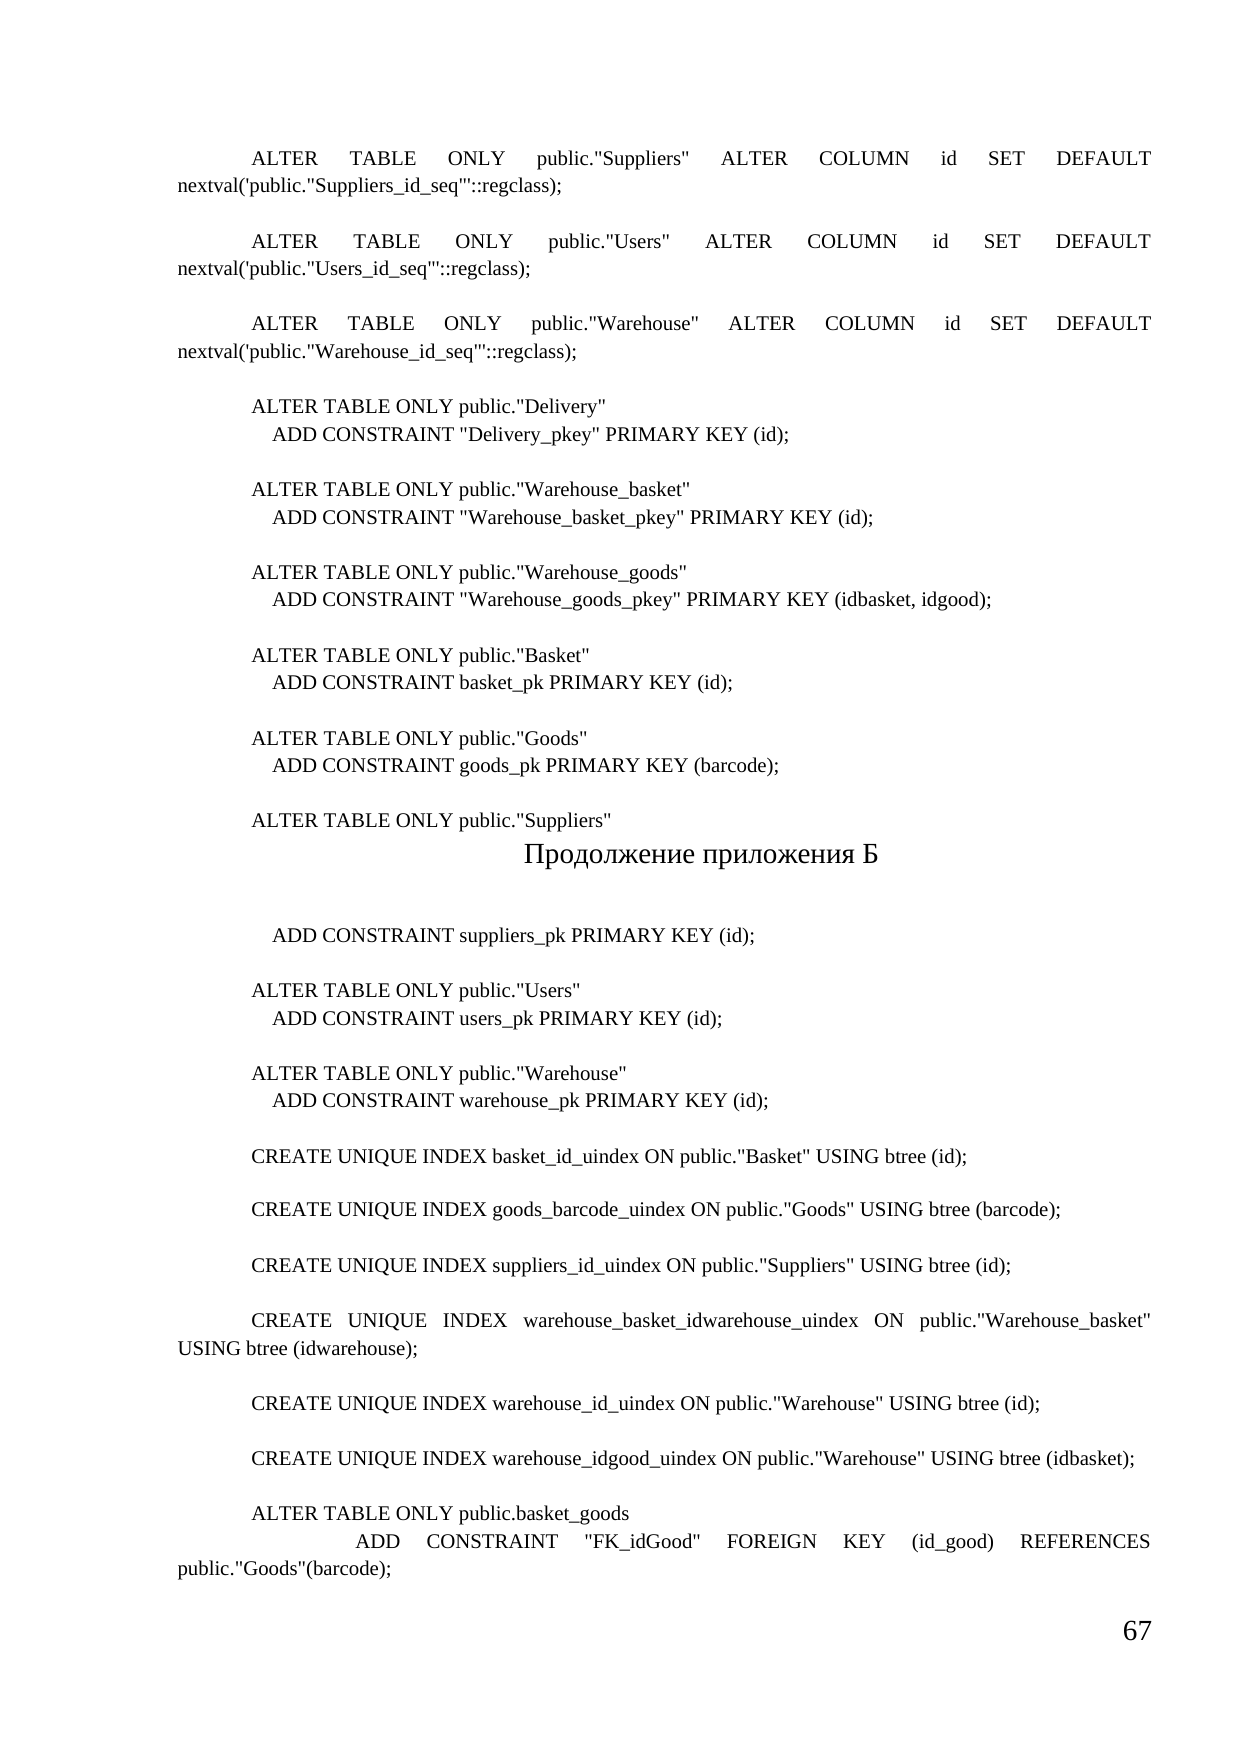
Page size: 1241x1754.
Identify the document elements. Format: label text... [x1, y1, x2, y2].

text ALTER TABLE ONLY public."Users" ALTER COLUMN id SET DEFAULT nextval('public."Users_id_seq"'::regclass); [177, 228, 1152, 280]
text ADD CONSTRAINT "Warehouse_goods_pkey" PRIMARY KEY (idbasket, idgood); [177, 587, 1152, 611]
text ALTER TABLE ONLY public."Warehouse" [177, 1061, 1152, 1085]
text ADD CONSTRAINT basket_pk PRIMARY KEY (id); [177, 670, 1152, 694]
text ADD CONSTRAINT users_pk PRIMARY KEY (id); [177, 1006, 1152, 1030]
text ALTER TABLE ONLY public."Basket" [177, 643, 1152, 667]
text ALTER TABLE ONLY public.basket_goods [177, 1501, 1152, 1525]
text Продолжение приложения Б [177, 836, 1152, 869]
text ADD CONSTRAINT "Delivery_pkey" PRIMARY KEY (id); [177, 422, 1152, 446]
text ALTER TABLE ONLY public."Warehouse_goods" [177, 560, 1152, 584]
text CREATE UNIQUE INDEX basket_id_uindex ON public."Basket" USING btree (id); [177, 1144, 1152, 1168]
text ADD CONSTRAINT goods_pk PRIMARY KEY (barcode); [177, 753, 1152, 777]
text CREATE UNIQUE INDEX warehouse_idgood_uindex ON public."Warehouse" USING btree (idbasket); [177, 1446, 1152, 1470]
text ADD CONSTRAINT warehouse_pk PRIMARY KEY (id); [177, 1088, 1152, 1112]
text ALTER TABLE ONLY public."Suppliers" ALTER COLUMN id SET DEFAULT nextval('public."Suppliers_id_seq"'::regclass); [177, 146, 1152, 197]
text ADD CONSTRAINT suppliers_pk PRIMARY KEY (id); [177, 923, 1152, 947]
text ALTER TABLE ONLY public."Users" [177, 978, 1152, 1002]
text ADD CONSTRAINT "Warehouse_basket_pkey" PRIMARY KEY (id); [177, 504, 1152, 529]
text ALTER TABLE ONLY public."Delivery" [177, 394, 1152, 418]
text ADD CONSTRAINT "FK_idGood" FOREIGN KEY (id_good) REFERENCES public."Goods"(barcode); [177, 1529, 1152, 1580]
text ALTER TABLE ONLY public."Suppliers" [177, 808, 1152, 832]
text CREATE UNIQUE INDEX warehouse_id_uindex ON public."Warehouse" USING btree (id); [177, 1391, 1152, 1415]
text ALTER TABLE ONLY public."Warehouse" ALTER COLUMN id SET DEFAULT nextval('public."Warehouse_id_seq"'::regclass); [177, 311, 1152, 363]
text ALTER TABLE ONLY public."Warehouse_basket" [177, 477, 1152, 501]
text ALTER TABLE ONLY public."Goods" [177, 725, 1152, 749]
text CREATE UNIQUE INDEX suppliers_id_uindex ON public."Suppliers" USING btree (id); [177, 1253, 1152, 1277]
text CREATE UNIQUE INDEX goods_barcode_uindex ON public."Goods" USING btree (barcode); [177, 1197, 1152, 1221]
text CREATE UNIQUE INDEX warehouse_basket_idwarehouse_uindex ON public."Warehouse_basket" USING btree (idwarehouse); [177, 1308, 1152, 1359]
